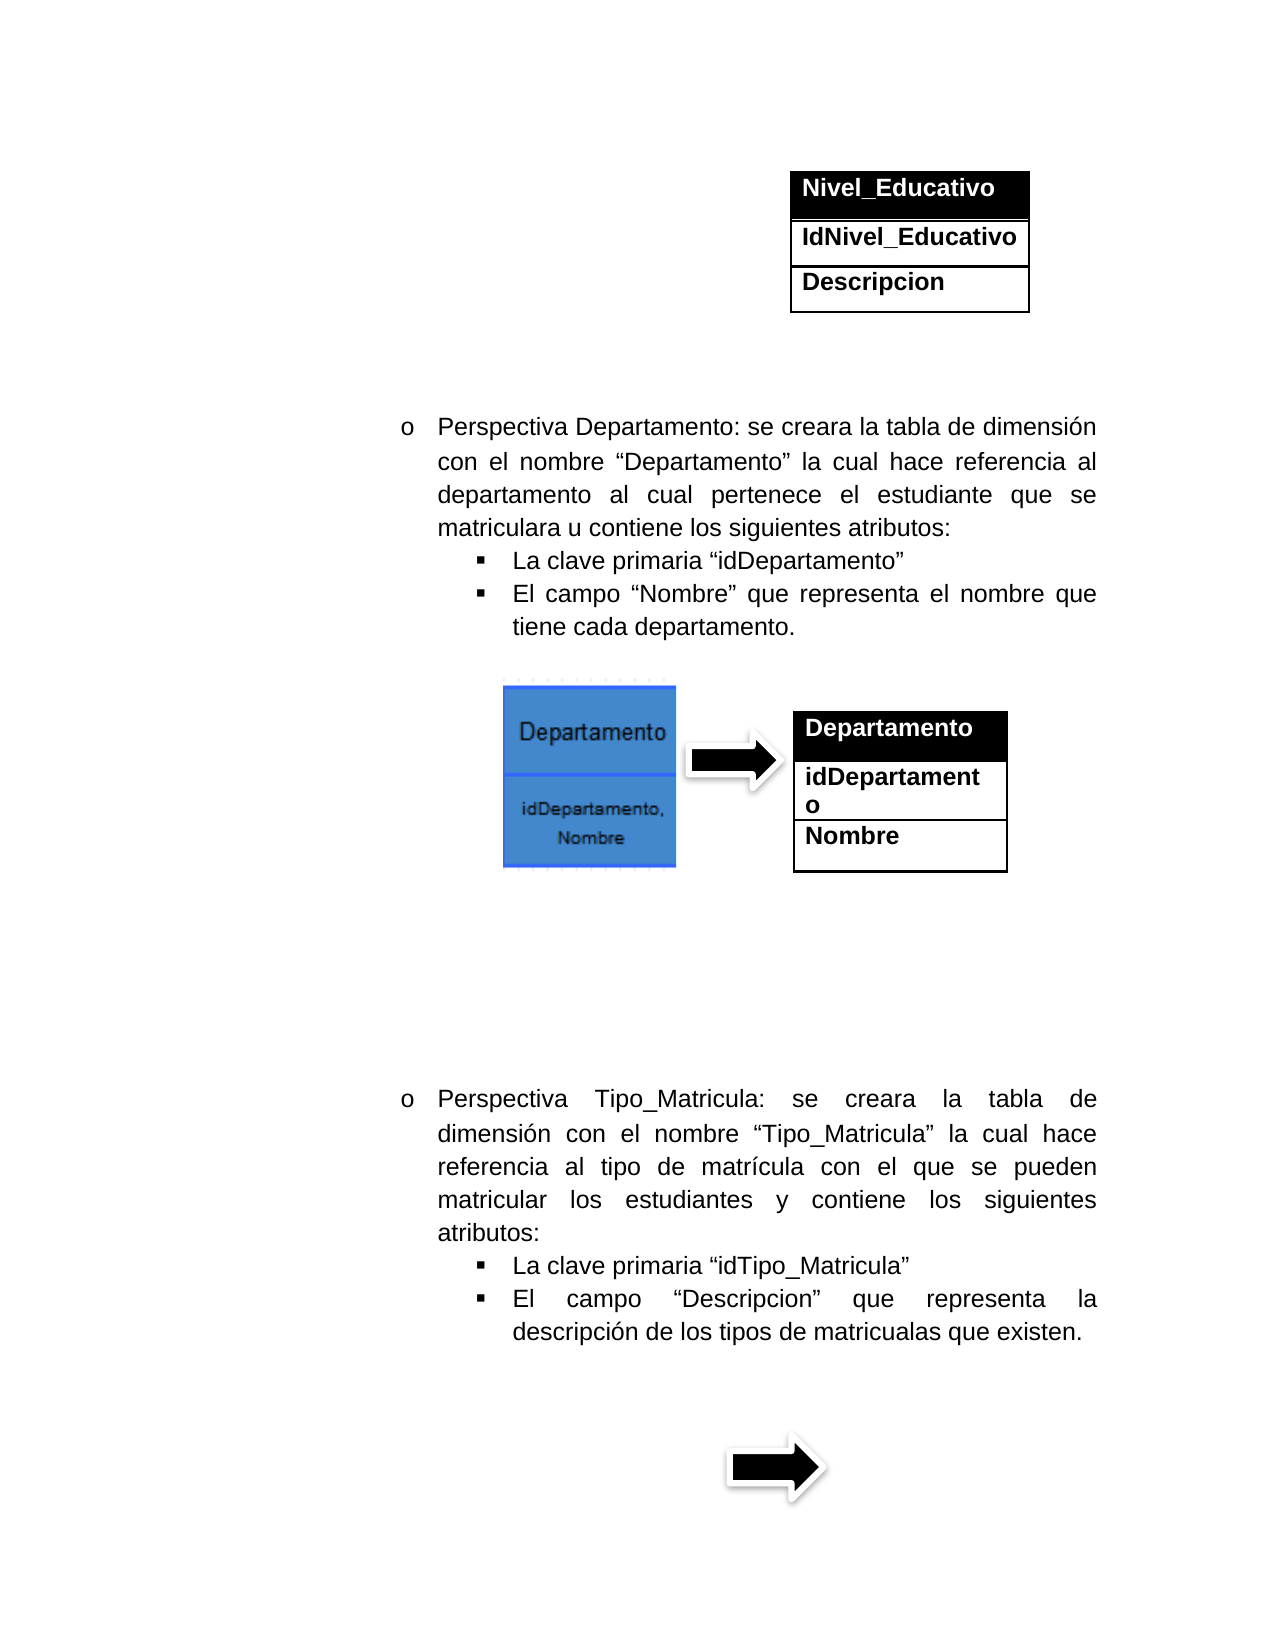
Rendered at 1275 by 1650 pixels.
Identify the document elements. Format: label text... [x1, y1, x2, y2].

table_cell idDepartamento [795, 762, 1006, 819]
table_header Nivel_Educativo [792, 173, 1028, 219]
table_cell Nombre [795, 821, 1006, 870]
list El campo “Descripcion” que representa la descripción de los tipos de matricualas que existen. [475, 1284, 1098, 1346]
list Perspectiva Tipo_Matricula: se creara la tabla de dimensión con el nombre “Tipo_Matricula” la cual hace referencia al tipo de matrícula con el que se pueden matricular los estudiantes y contiene los siguientes atributos: [400, 1083, 1098, 1247]
list Perspectiva Departamento: se creara la tabla de dimensión con el nombre “Departamento” la cual hace referencia al departamento al cual pertenece el estudiante que se matriculara u contiene los siguientes atributos: [400, 412, 1098, 542]
list La clave primaria “idDepartamento” [475, 546, 1098, 575]
table_cell Descripcion [792, 268, 1028, 311]
list El campo “Nombre” que representa el nombre que tiene cada departamento. [475, 579, 1098, 641]
table_cell IdNivel_Educativo [792, 222, 1028, 265]
list La clave primaria “idTipo_Matricula” [475, 1251, 1098, 1280]
table_header Departamento [795, 714, 1006, 760]
picture [503, 678, 677, 877]
